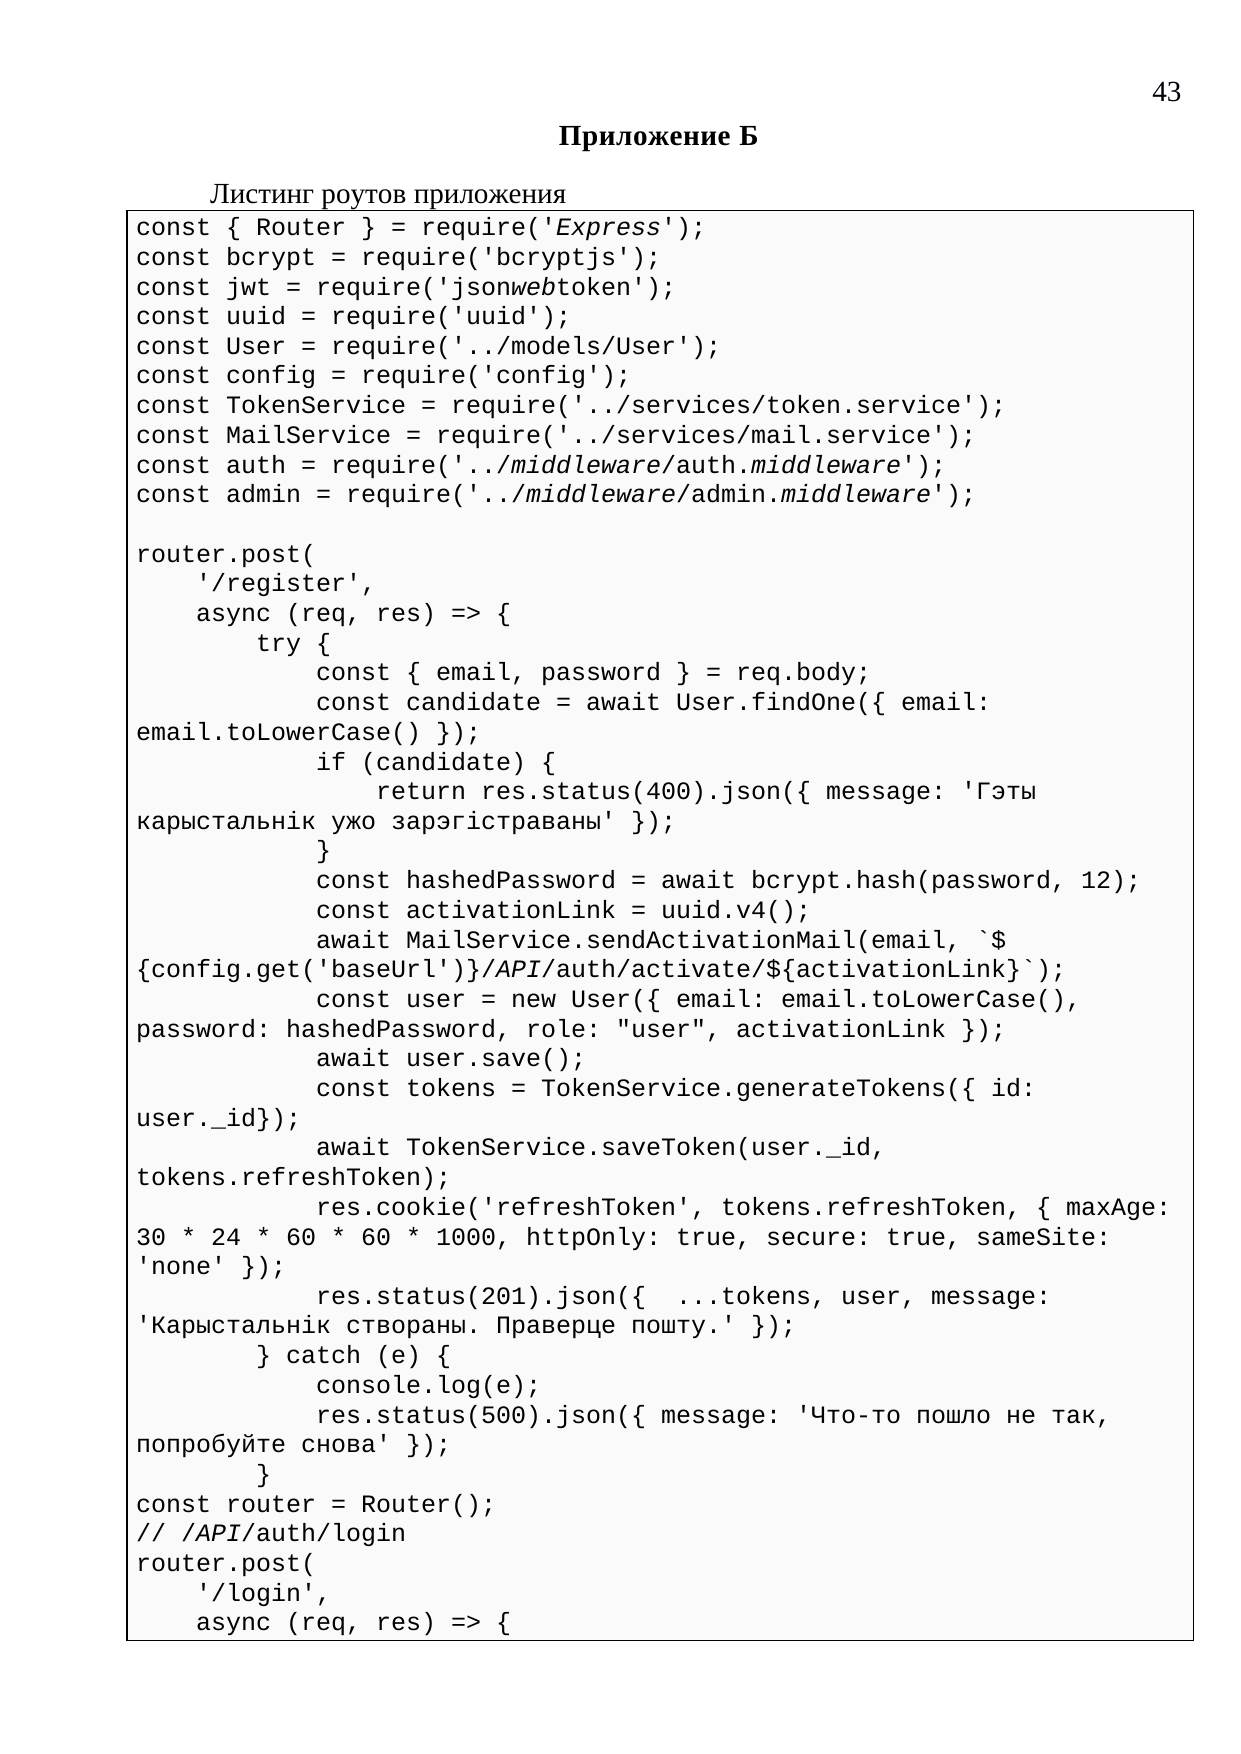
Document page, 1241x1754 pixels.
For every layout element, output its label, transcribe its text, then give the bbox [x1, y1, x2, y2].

text async (req, res) => { [128, 596, 1193, 626]
text res.status(500).json({ message: 'Что-то пошло не так, попробуйте снова' }); [128, 1398, 1193, 1457]
text '/register', [128, 566, 1193, 596]
text await TokenService.saveToken(user._id, tokens.refreshToken); [128, 1131, 1193, 1190]
text const { email, password } = req.body; [128, 656, 1193, 685]
text if (candidate) { [128, 744, 1193, 774]
text const bcrypt = require('bcryptjs'); [128, 240, 1193, 269]
text '/login', [128, 1576, 1193, 1606]
text const MailService = require('../services/mail.service'); [128, 418, 1193, 448]
subtitle Приложение Б [136, 118, 1181, 152]
text // /API/auth/login [128, 1516, 1193, 1546]
text res.status(201).json({ ...tokens, user, message: 'Карыстальнiк створаны. Праверце пошту.' }); [128, 1279, 1193, 1338]
text const auth = require('../middleware/auth.middleware'); [128, 448, 1193, 477]
text const User = require('../models/User'); [128, 329, 1193, 359]
text const candidate = await User.findOne({ email: email.toLowerCase() }); [128, 685, 1193, 744]
text const jwt = require('jsonwebtoken'); [128, 269, 1193, 299]
text Листинг роутов приложения [136, 177, 1184, 210]
text console.log(e); [128, 1368, 1193, 1398]
text router.post( [128, 1546, 1193, 1576]
text await MailService.sendActivationMail(email, `${config.get('baseUrl')}/API/auth/activate/${activationLink}`); [128, 923, 1193, 982]
text } [128, 1457, 1193, 1487]
text const config = require('config'); [128, 359, 1193, 388]
text return res.status(400).json({ message: 'Гэты карыстальнiк ужо зарэгiстраваны' }); [128, 774, 1193, 834]
text } [128, 834, 1193, 863]
text router.post( [128, 537, 1193, 566]
text await user.save(); [128, 1041, 1193, 1071]
text async (req, res) => { [128, 1606, 1193, 1640]
text const tokens = TokenService.generateTokens({ id: user._id}); [128, 1071, 1193, 1131]
text const admin = require('../middleware/admin.middleware'); [128, 477, 1193, 507]
text } catch (e) { [128, 1338, 1193, 1368]
text const user = new User({ email: email.toLowerCase(), password: hashedPassword, role: "user", activationLink }); [128, 982, 1193, 1041]
text try { [128, 626, 1193, 656]
text const router = Router(); [128, 1487, 1193, 1516]
text const uuid = require('uuid'); [128, 299, 1193, 329]
text const { Router } = require('Express'); [128, 211, 1193, 240]
text const hashedPassword = await bcrypt.hash(password, 12); [128, 863, 1193, 893]
text const TokenService = require('../services/token.service'); [128, 388, 1193, 418]
text res.cookie('refreshToken', tokens.refreshToken, { maxAge: 30 * 24 * 60 * 60 * 1000, httpOnly: true, secure: true, sameSite: 'none' }); [128, 1190, 1193, 1279]
text const activationLink = uuid.v4(); [128, 893, 1193, 923]
